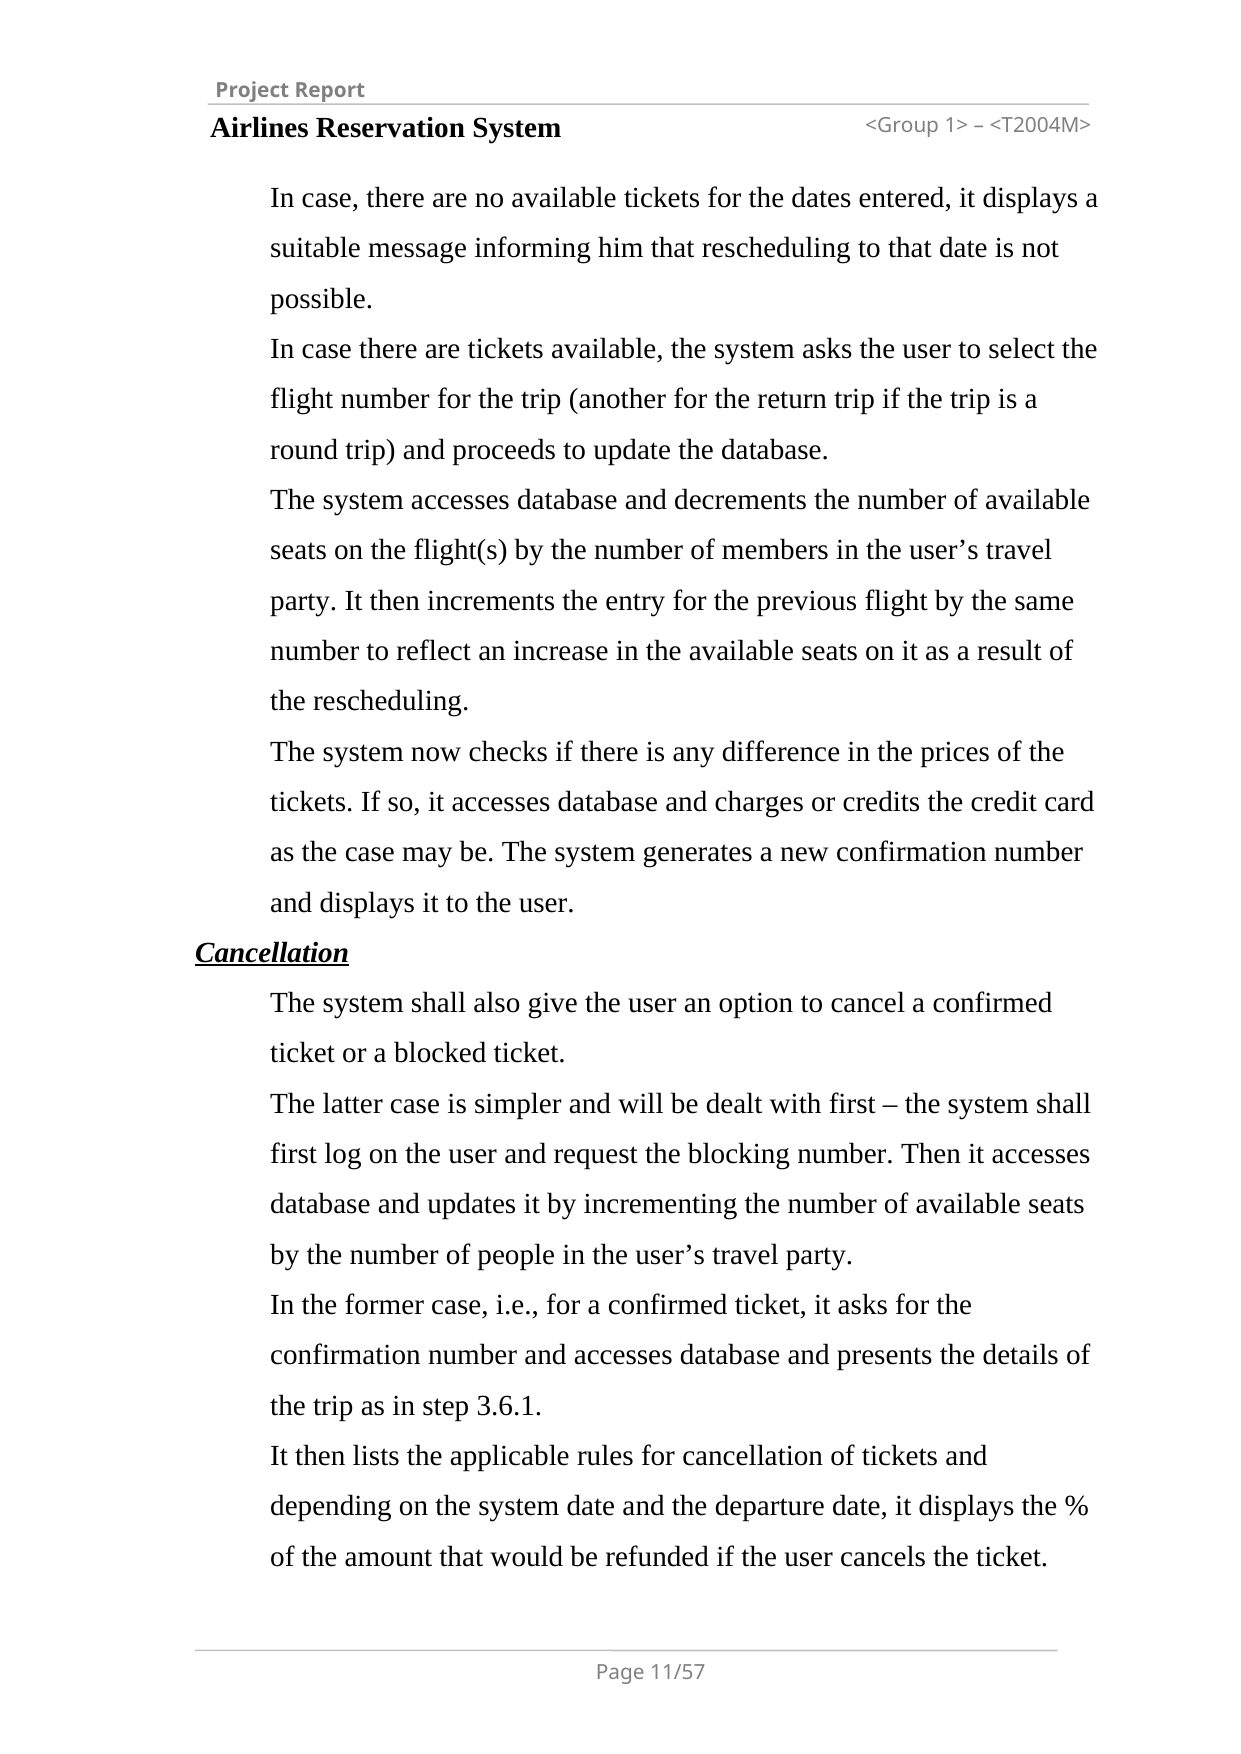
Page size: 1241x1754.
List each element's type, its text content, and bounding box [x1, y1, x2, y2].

text In case there are tickets available, the system asks the user to select the flight number for the trip (another for the return trip if the trip is a round trip) and proceeds to update the database. [270, 331, 1106, 465]
text The system accesses database and decrements the number of available seats on the flight(s) by the number of members in the user’s travel party. It then increments the entry for the previous flight by the same number to reflect an increase in the available seats on it as a result of the rescheduling. [270, 482, 1106, 717]
text In the former case, i.e., for a confirmed ticket, it asks for the confirmation number and accesses database and presents the details of the trip as in step 3.6.1. [270, 1287, 1106, 1421]
text Cancellation [195, 935, 1106, 968]
text It then lists the applicable rules for cancellation of tickets and depending on the system date and the departure date, it displays the % of the amount that would be refunded if the user cancels the ticket. [270, 1438, 1106, 1572]
text The system now checks if there is any difference in the prices of the tickets. If so, it accesses database and charges or credits the credit card as the case may be. The system generates a new confirmation number and displays it to the user. [270, 734, 1106, 918]
text The system shall also give the user an option to cancel a confirmed ticket or a blocked ticket. [270, 985, 1106, 1069]
text In case, there are no available tickets for the dates entered, it displays a suitable message informing him that rescheduling to that date is not possible. [270, 180, 1106, 314]
text The latter case is simpler and will be dealt with first – the system shall first log on the user and request the blocking number. Then it accesses database and updates it by incrementing the number of available seats by the number of people in the user’s travel party. [270, 1086, 1106, 1270]
